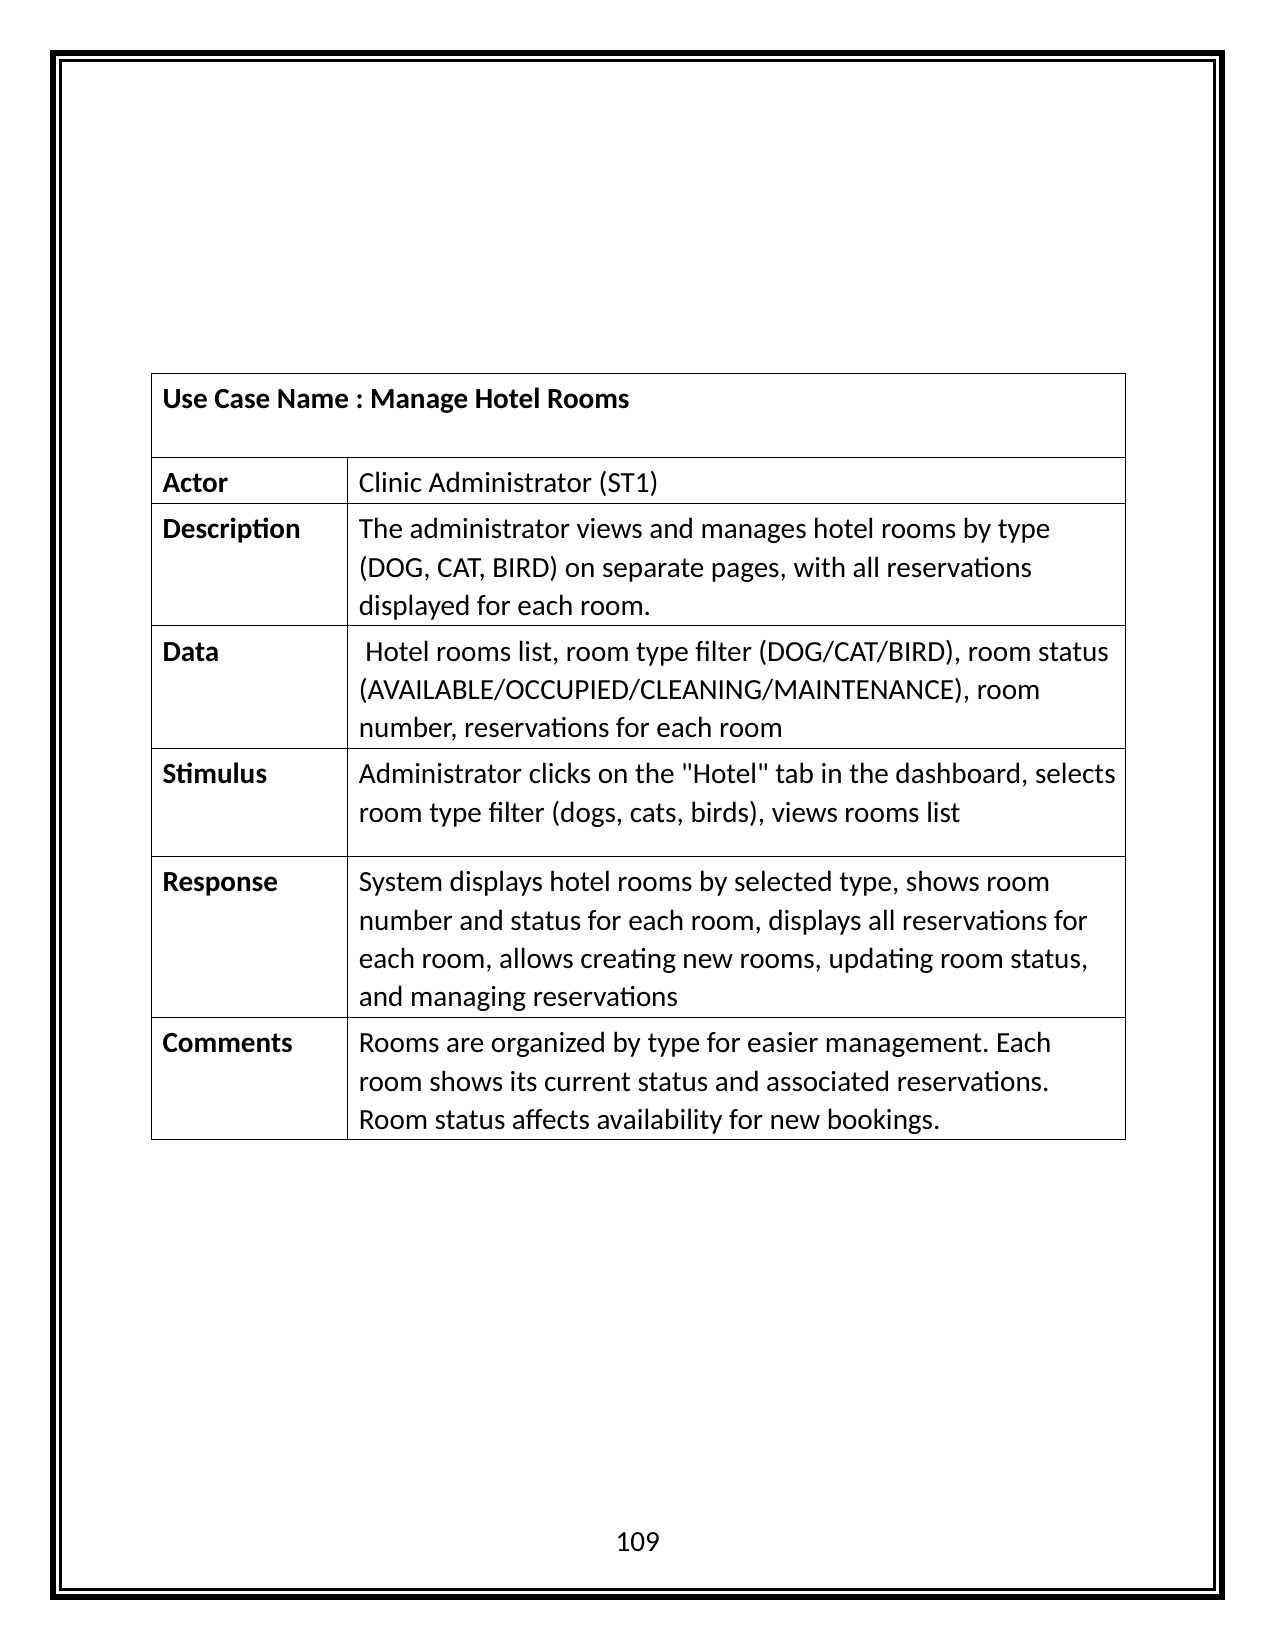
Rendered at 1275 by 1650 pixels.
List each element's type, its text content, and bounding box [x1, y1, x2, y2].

table_header Use Case Name : Manage Hotel Rooms [152, 374, 1125, 457]
table_cell Hotel rooms list, room type filter (DOG/CAT/BIRD), room status (AVAILABLE/OCCUPIED/CLEANING/MAINTENANCE), room number, reservations for each room [348, 626, 1125, 748]
table_cell Stimulus [152, 749, 347, 856]
table_cell Response [152, 857, 347, 1017]
table_cell Rooms are organized by type for easier management. Each room shows its current status and associated reservations. Room status affects availability for new bookings. [348, 1018, 1125, 1139]
table_cell Data [152, 626, 347, 748]
table_cell Description [152, 504, 347, 625]
table_cell Comments [152, 1018, 347, 1139]
table_cell The administrator views and manages hotel rooms by type (DOG, CAT, BIRD) on separate pages, with all reservations displayed for each room. [348, 504, 1125, 625]
table_cell Administrator clicks on the "Hotel" tab in the dashboard, selects room type filter (dogs, cats, birds), views rooms list [348, 749, 1125, 856]
table_cell Clinic Administrator (ST1) [348, 458, 1125, 503]
table_cell System displays hotel rooms by selected type, shows room number and status for each room, displays all reservations for each room, allows creating new rooms, updating room status, and managing reservations [348, 857, 1125, 1017]
table_cell Actor [152, 458, 347, 503]
